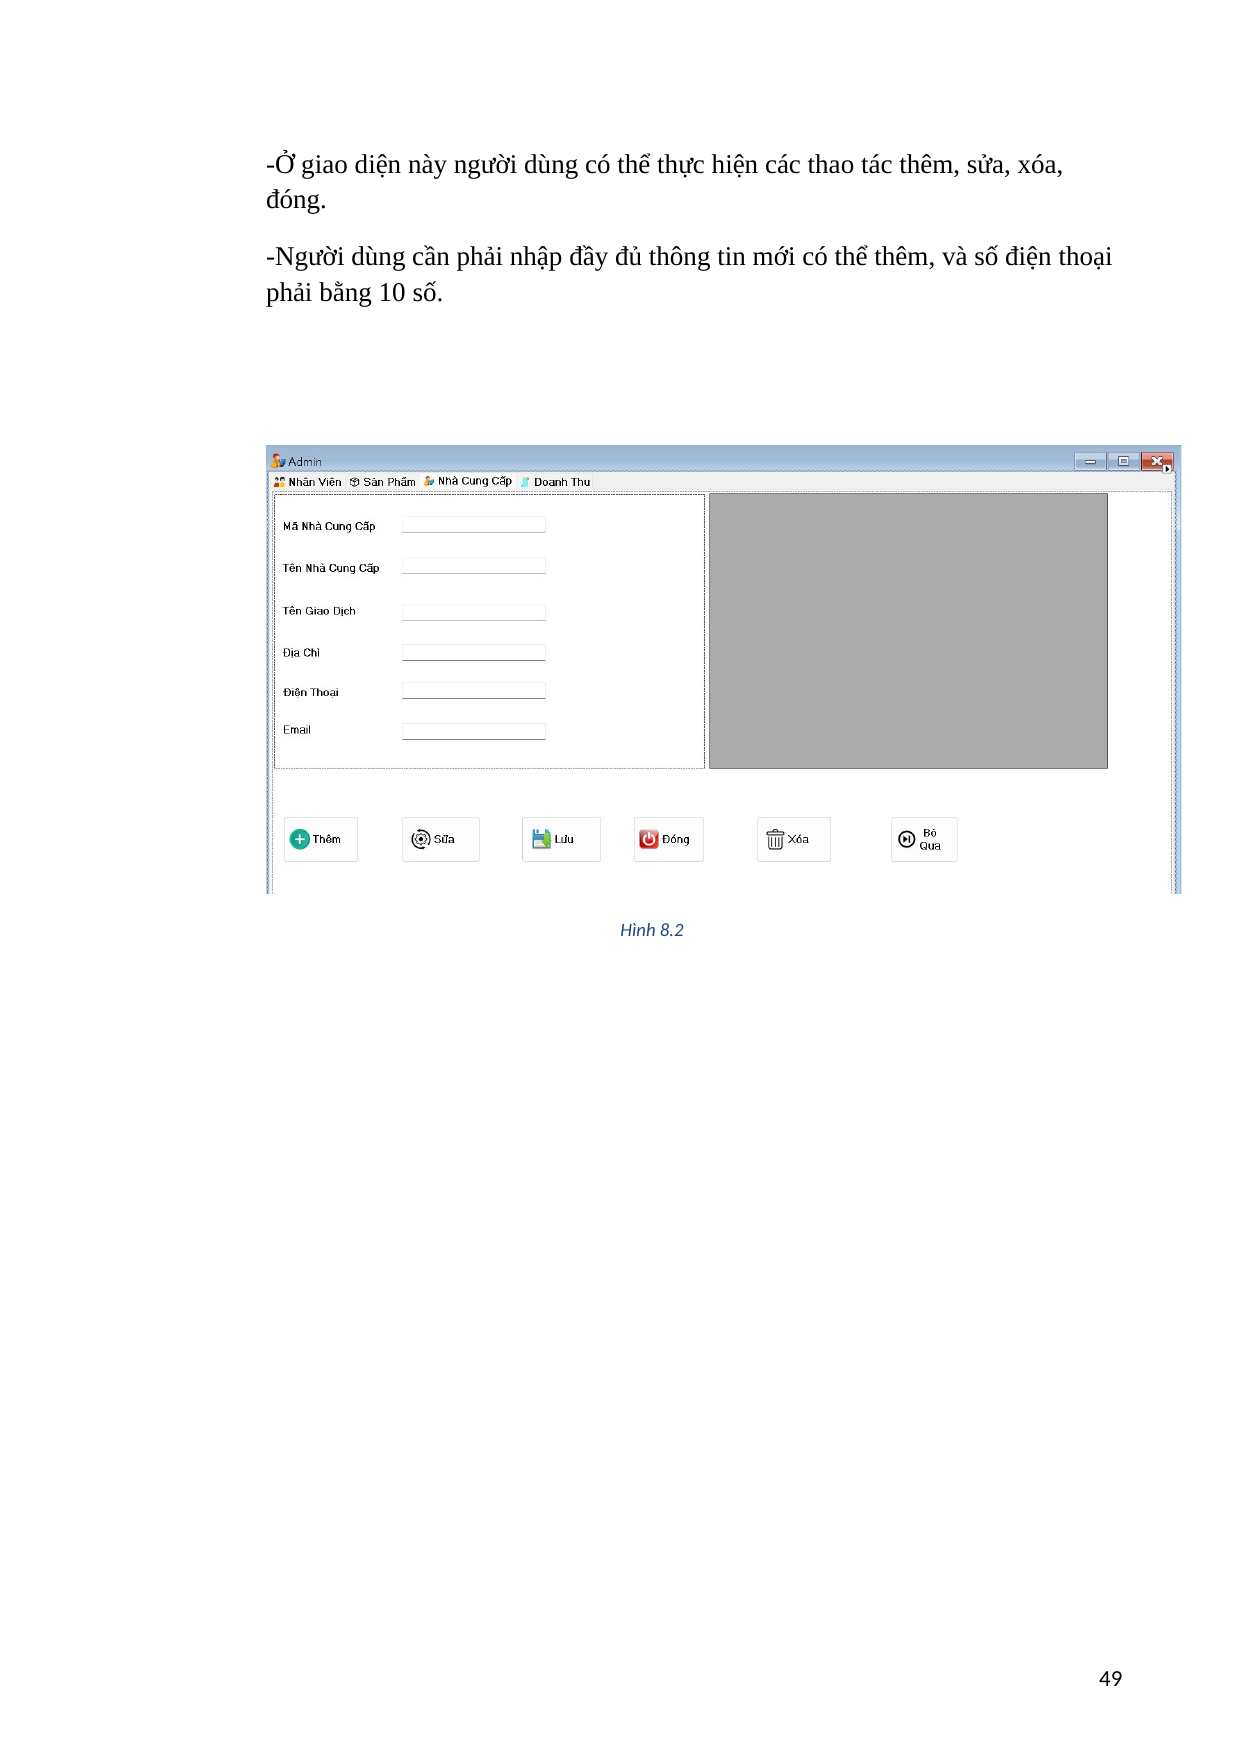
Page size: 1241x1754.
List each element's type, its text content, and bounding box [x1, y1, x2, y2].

picture [265, 445, 1182, 894]
text -Ở giao diện này người dùng có thể thực hiện các thao tác thêm, sửa, xóa, đóng. [266, 148, 1122, 214]
text Hình 8.2 [207, 918, 1122, 941]
text -Người dùng cần phải nhập đầy đủ thông tin mới có thể thêm, và số điện thoại phải bằng 10 số. [266, 240, 1122, 307]
